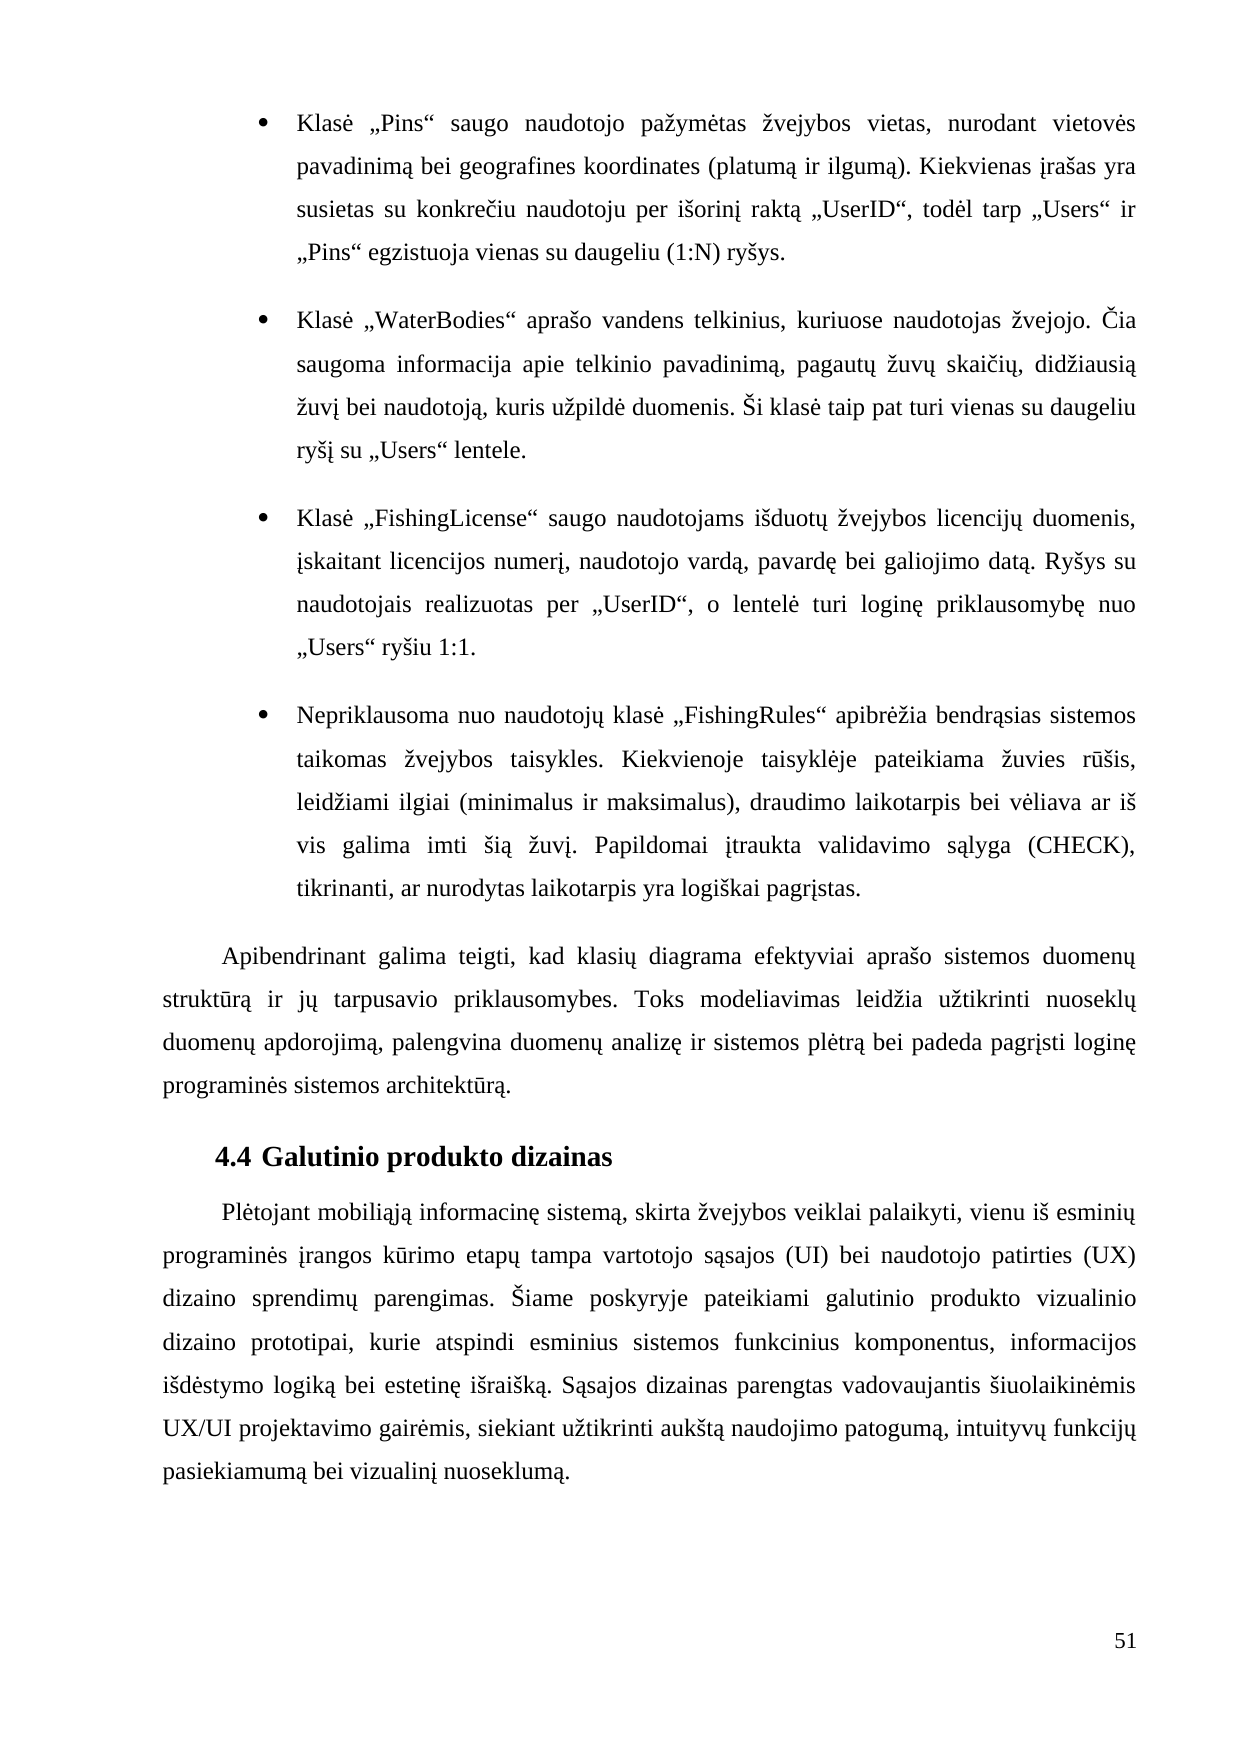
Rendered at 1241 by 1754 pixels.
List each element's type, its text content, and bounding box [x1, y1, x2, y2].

subtitle Galutinio produkto dizainas [215, 1139, 1137, 1172]
list Klasė „Pins“ saugo naudotojo pažymėtas žvejybos vietas, nurodant vietovės pavadinimą bei geografines koordinates (platumą ir ilgumą). Kiekvienas įrašas yra susietas su konkrečiu naudotoju per išorinį raktą „UserID“, todėl tarp „Users“ ir „Pins“ egzistuoja vienas su daugeliu (1:N) ryšys. [259, 108, 1137, 266]
text Plėtojant mobiliąją informacinę sistemą, skirta žvejybos veiklai palaikyti, vienu iš esminių programinės įrangos kūrimo etapų tampa vartotojo sąsajos (UI) bei naudotojo patirties (UX) dizaino sprendimų parengimas. Šiame poskyryje pateikiami galutinio produkto vizualinio dizaino prototipai, kurie atspindi esminius sistemos funkcinius komponentus, informacijos išdėstymo logiką bei estetinę išraišką. Sąsajos dizainas parengtas vadovaujantis šiuolaikinėmis UX/UI projektavimo gairėmis, siekiant užtikrinti aukštą naudojimo patogumą, intuityvų funkcijų pasiekiamumą bei vizualinį nuoseklumą. [162, 1197, 1137, 1485]
list Nepriklausoma nuo naudotojų klasė „FishingRules“ apibrėžia bendrąsias sistemos taikomas žvejybos taisykles. Kiekvienoje taisyklėje pateikiama žuvies rūšis, leidžiami ilgiai (minimalus ir maksimalus), draudimo laikotarpis bei vėliava ar iš vis galima imti šią žuvį. Papildomai įtraukta validavimo sąlyga (CHECK), tikrinanti, ar nurodytas laikotarpis yra logiškai pagrįstas. [259, 701, 1137, 902]
text Apibendrinant galima teigti, kad klasių diagrama efektyviai aprašo sistemos duomenų struktūrą ir jų tarpusavio priklausomybes. Toks modeliavimas leidžia užtikrinti nuoseklų duomenų apdorojimą, palengvina duomenų analizę ir sistemos plėtrą bei padeda pagrįsti loginę programinės sistemos architektūrą. [162, 941, 1137, 1099]
list Klasė „FishingLicense“ saugo naudotojams išduotų žvejybos licencijų duomenis, įskaitant licencijos numerį, naudotojo vardą, pavardę bei galiojimo datą. Ryšys su naudotojais realizuotas per „UserID“, o lentelė turi loginę priklausomybę nuo „Users“ ryšiu 1:1. [259, 503, 1137, 661]
list Klasė „WaterBodies“ aprašo vandens telkinius, kuriuose naudotojas žvejojo. Čia saugoma informacija apie telkinio pavadinimą, pagautų žuvų skaičių, didžiausią žuvį bei naudotoją, kuris užpildė duomenis. Ši klasė taip pat turi vienas su daugeliu ryšį su „Users“ lentele. [259, 306, 1137, 464]
